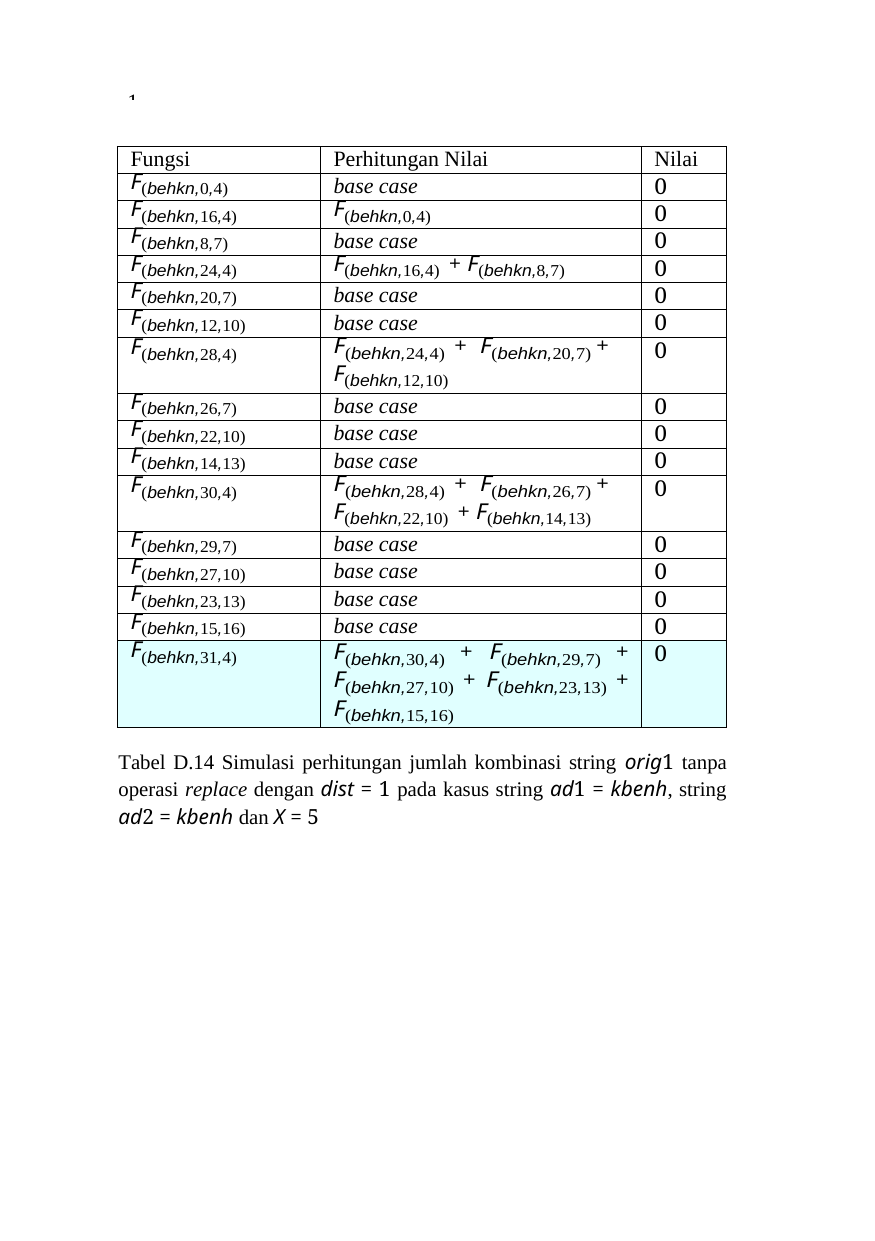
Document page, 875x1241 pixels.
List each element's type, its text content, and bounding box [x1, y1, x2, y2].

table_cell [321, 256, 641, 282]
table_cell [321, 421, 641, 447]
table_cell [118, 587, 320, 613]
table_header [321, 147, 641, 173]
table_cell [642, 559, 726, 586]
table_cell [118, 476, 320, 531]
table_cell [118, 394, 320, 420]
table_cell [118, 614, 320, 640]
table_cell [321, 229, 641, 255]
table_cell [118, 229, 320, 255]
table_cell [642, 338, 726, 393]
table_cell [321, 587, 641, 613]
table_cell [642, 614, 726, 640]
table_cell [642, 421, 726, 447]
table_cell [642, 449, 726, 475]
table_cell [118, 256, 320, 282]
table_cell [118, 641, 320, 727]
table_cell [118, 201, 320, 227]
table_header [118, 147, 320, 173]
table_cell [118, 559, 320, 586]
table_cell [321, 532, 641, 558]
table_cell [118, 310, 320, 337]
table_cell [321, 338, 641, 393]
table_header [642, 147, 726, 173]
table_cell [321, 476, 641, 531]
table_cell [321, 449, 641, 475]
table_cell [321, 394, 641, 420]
text Tabel D.14 Simulasi perhitungan jumlah kombinasi string orig1 tanpa operasi replace dengan dist = 1 pada kasus string ad1 = kbenh, string ad2 = kbenh dan X = 5 [118, 747, 727, 831]
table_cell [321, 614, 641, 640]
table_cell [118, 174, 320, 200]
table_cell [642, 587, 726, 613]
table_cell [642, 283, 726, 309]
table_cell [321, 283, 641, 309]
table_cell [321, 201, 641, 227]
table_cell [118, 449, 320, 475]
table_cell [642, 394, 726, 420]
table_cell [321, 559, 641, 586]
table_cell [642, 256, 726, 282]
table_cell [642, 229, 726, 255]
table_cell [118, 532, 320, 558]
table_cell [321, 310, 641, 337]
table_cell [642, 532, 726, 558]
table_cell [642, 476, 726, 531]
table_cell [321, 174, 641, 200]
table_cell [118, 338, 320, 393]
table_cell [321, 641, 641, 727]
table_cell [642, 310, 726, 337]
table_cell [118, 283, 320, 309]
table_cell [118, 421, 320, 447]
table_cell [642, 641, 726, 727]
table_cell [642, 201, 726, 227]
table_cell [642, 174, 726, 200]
